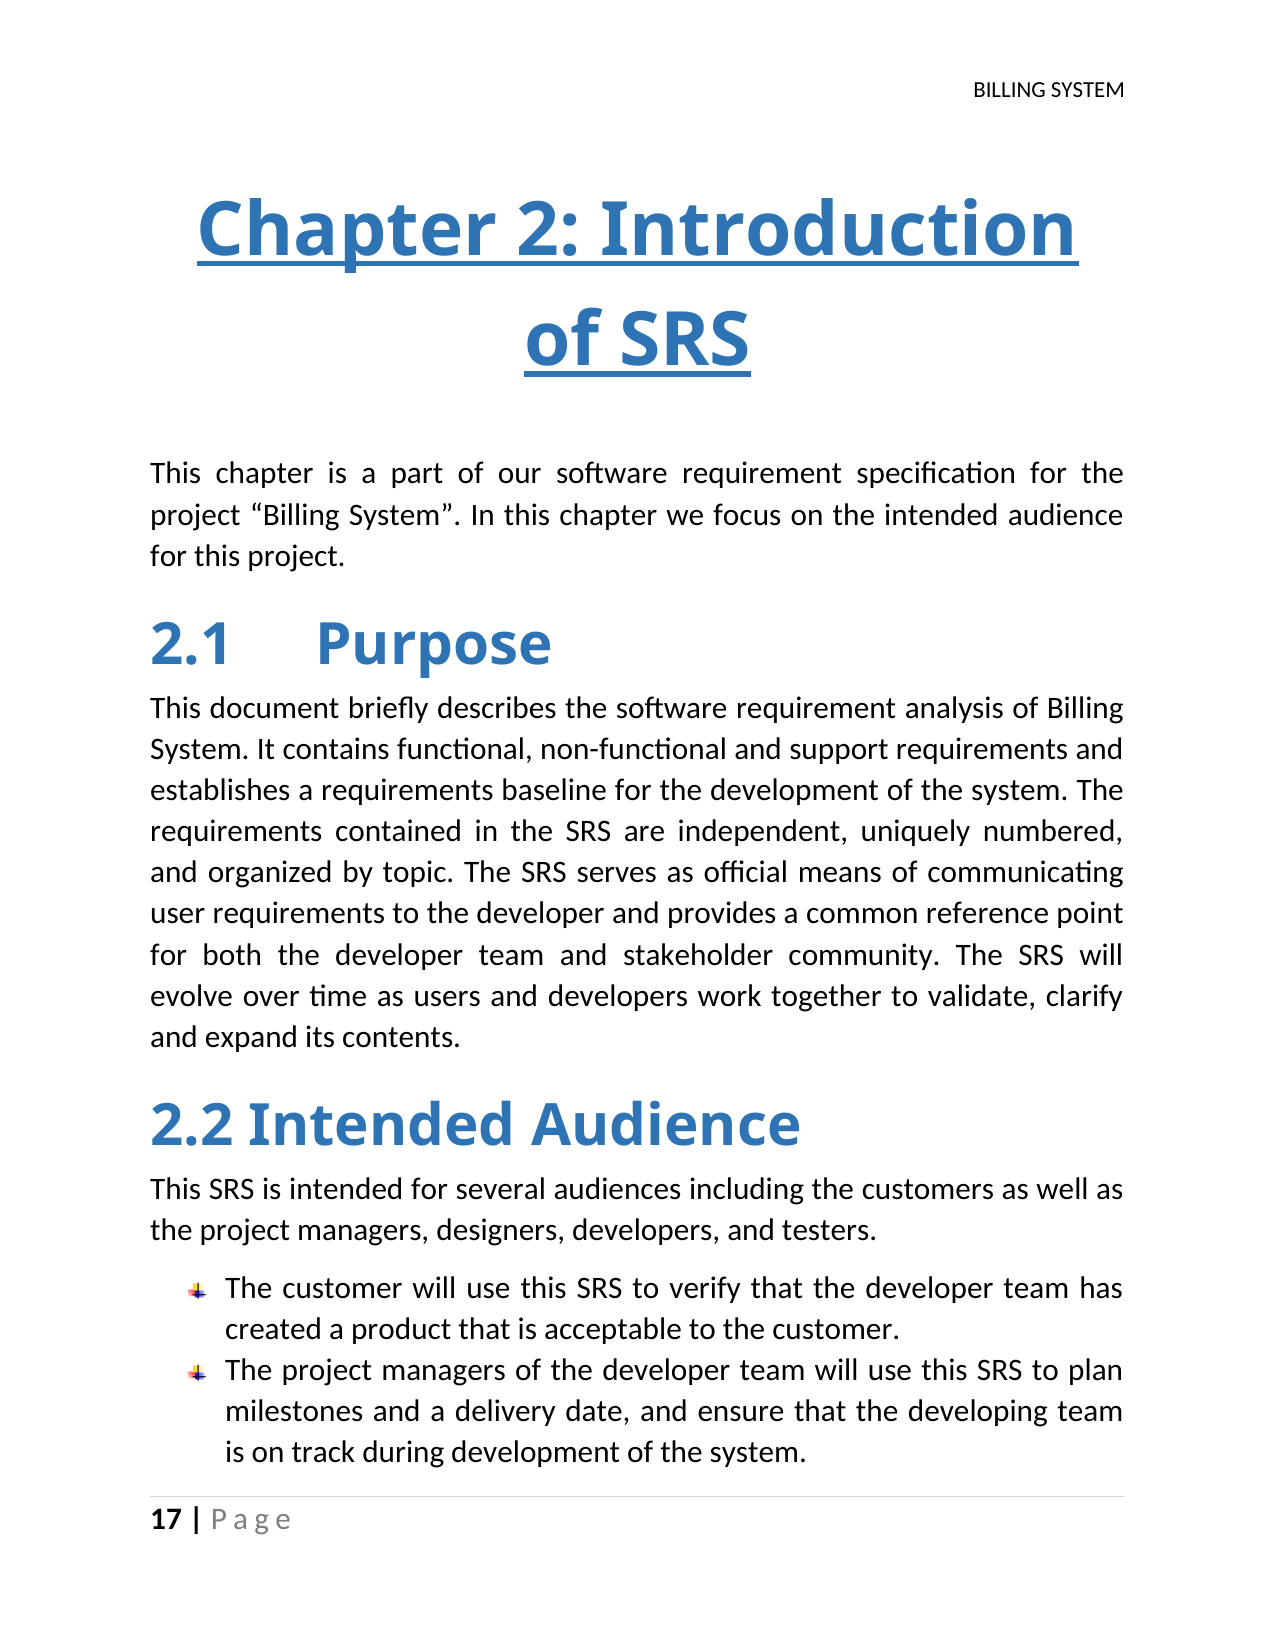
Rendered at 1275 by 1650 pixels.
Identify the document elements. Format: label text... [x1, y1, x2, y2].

subtitle Chapter 2: Introduction of SRS [150, 175, 1125, 387]
subtitle 2.1 Purpose [150, 602, 1125, 681]
subtitle 2.2 Intended Audience [150, 1083, 1125, 1162]
picture [188, 1363, 206, 1381]
text This SRS is intended for several audiences including the customers as well as the project managers, designers, developers, and testers. [150, 1169, 1125, 1248]
text This chapter is a part of our software requirement specification for the project “Billing System”. In this chapter we focus on the intended audience for this project. [150, 453, 1125, 574]
picture [188, 1281, 206, 1299]
text This document briefly describes the software requirement analysis of Billing System. It contains functional, non-functional and support requirements and establishes a requirements baseline for the development of the system. The requirements contained in the SRS are independent, uniquely numbered, and organized by topic. The SRS serves as official means of communicating user requirements to the developer and provides a common reference point for both the developer team and stakeholder community. The SRS will evolve over time as users and developers work together to validate, clarify and expand its contents. [150, 688, 1125, 1055]
list The project managers of the developer team will use this SRS to plan milestones and a delivery date, and ensure that the developing team is on track during development of the system. [187, 1350, 1125, 1471]
list The customer will use this SRS to verify that the developer team has created a product that is acceptable to the customer. [187, 1268, 1125, 1347]
